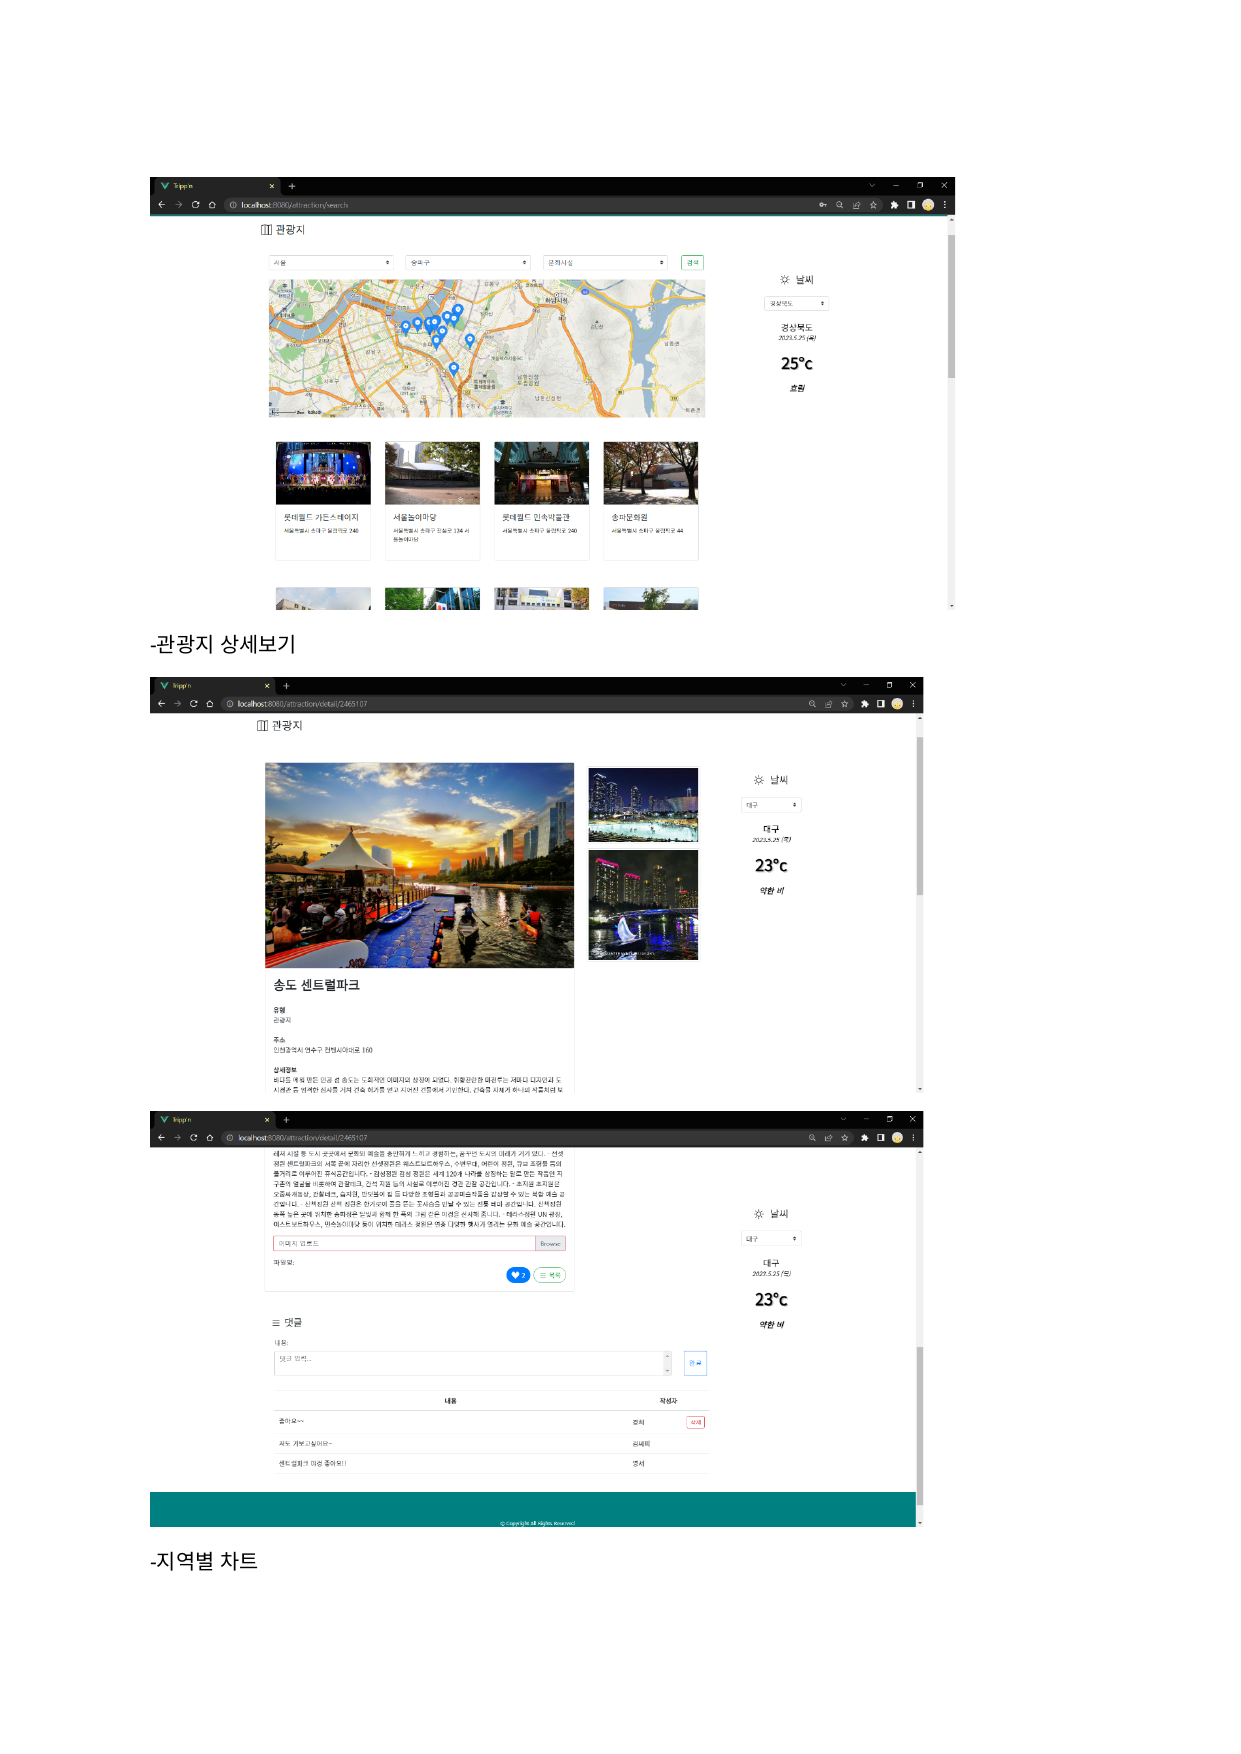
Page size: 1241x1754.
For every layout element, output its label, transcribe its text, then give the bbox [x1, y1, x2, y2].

picture [150, 177, 955, 610]
text -지역별 차트 [150, 1545, 1090, 1575]
picture [150, 1111, 924, 1527]
text -관광지 상세보기 [150, 628, 1090, 658]
picture [150, 677, 924, 1093]
